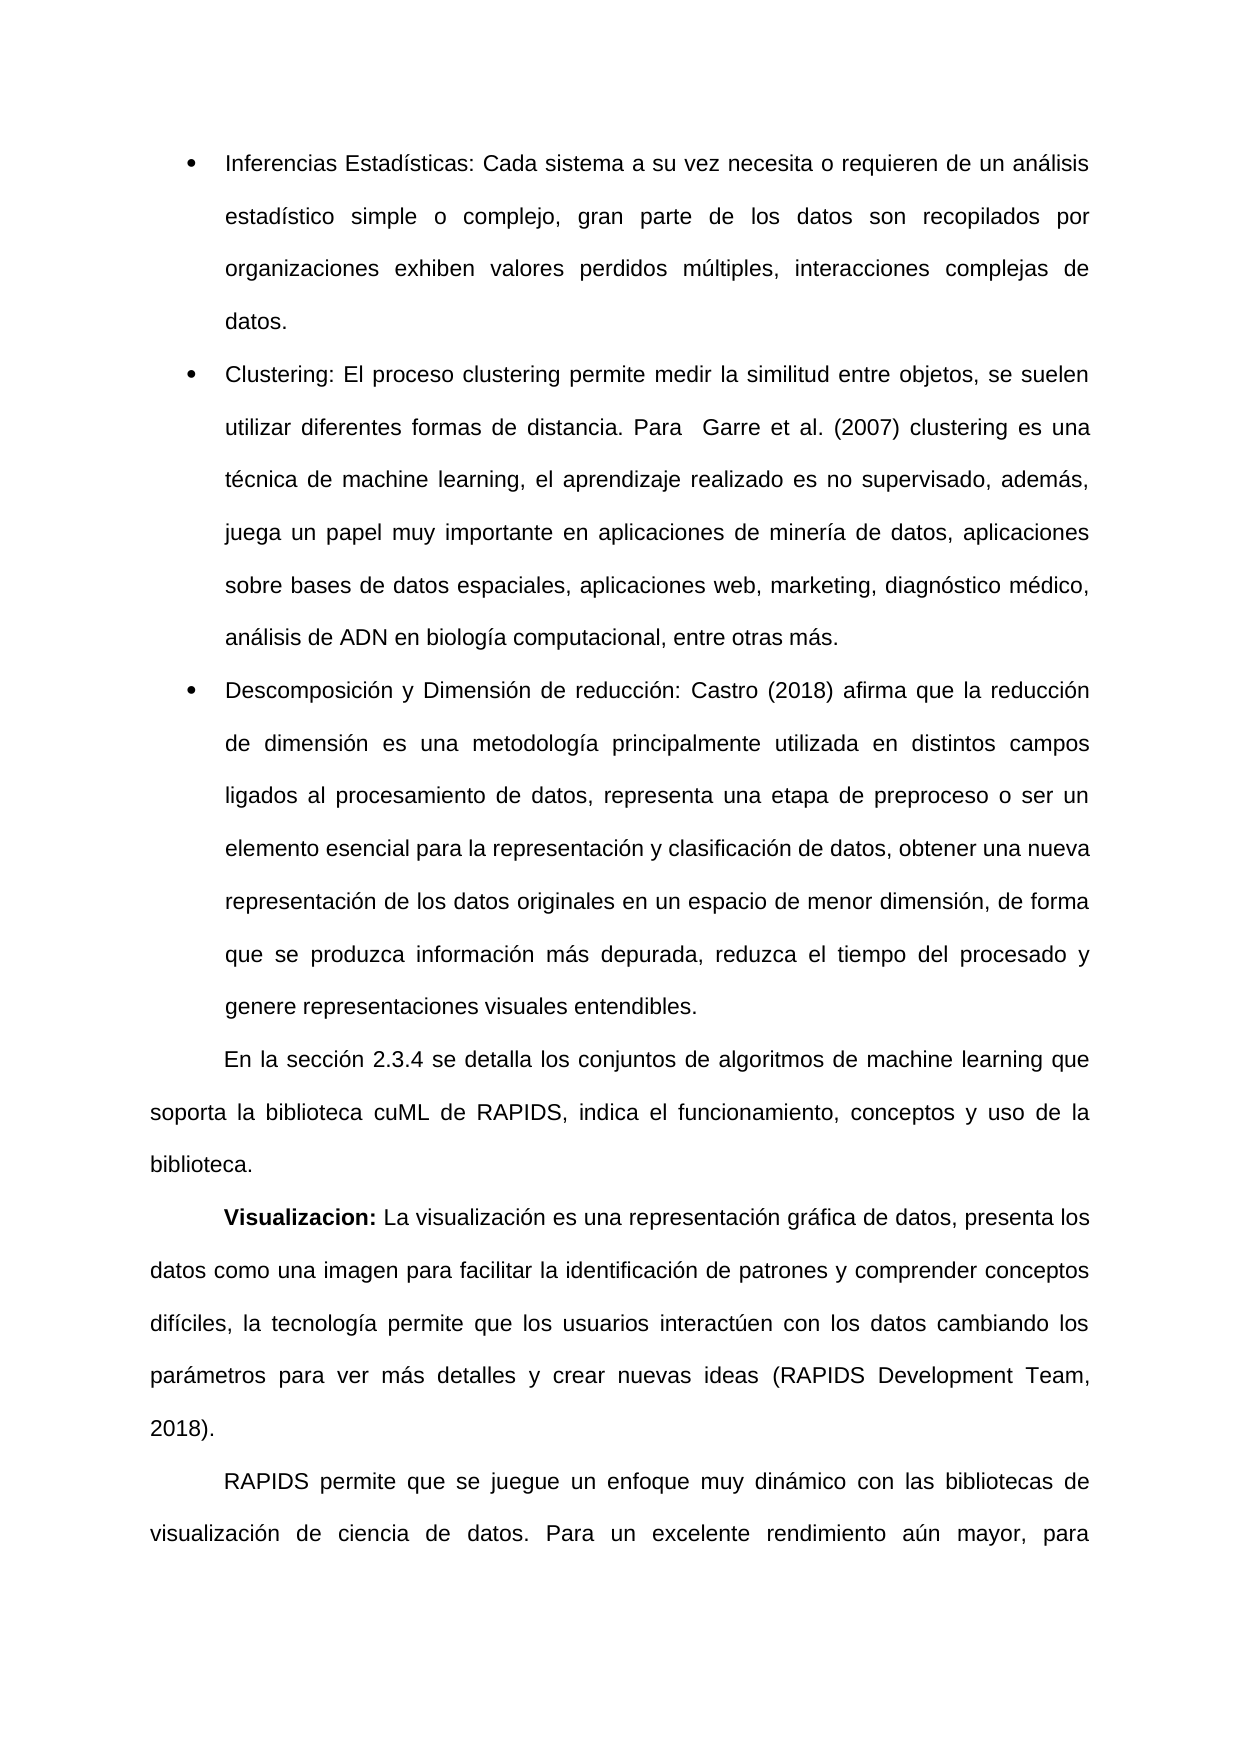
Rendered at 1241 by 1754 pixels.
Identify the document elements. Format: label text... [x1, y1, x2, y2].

list Descomposición y Dimensión de reducción: Castro (2018) afirma que la reducción de dimensión es una metodología principalmente utilizada en distintos campos ligados al procesamiento de datos, representa una etapa de preproceso o ser un elemento esencial para la representación y clasificación de datos, obtener una nueva representación de los datos originales en un espacio de menor dimensión, de forma que se produzca información más depurada, reduzca el tiempo del procesado y genere representaciones visuales entendibles. [187, 677, 1090, 1020]
text Visualizacion: La visualización es una representación gráfica de datos, presenta los datos como una imagen para facilitar la identificación de patrones y comprender conceptos difíciles, la tecnología permite que los usuarios interactúen con los datos cambiando los parámetros para ver más detalles y crear nuevas ideas (RAPIDS Development Team, 2018). [150, 1204, 1090, 1441]
list Inferencias Estadísticas: Cada sistema a su vez necesita o requieren de un análisis estadístico simple o complejo, gran parte de los datos son recopilados por organizaciones exhiben valores perdidos múltiples, interacciones complejas de datos. [187, 150, 1090, 334]
list Clustering: El proceso clustering permite medir la similitud entre objetos, se suelen utilizar diferentes formas de distancia. Para Garre et al. (2007) clustering es una técnica de machine learning, el aprendizaje realizado es no supervisado, además, juega un papel muy importante en aplicaciones de minería de datos, aplicaciones sobre bases de datos espaciales, aplicaciones web, marketing, diagnóstico médico, análisis de ADN en biología computacional, entre otras más. [187, 361, 1090, 651]
text En la sección 2.3.4 se detalla los conjuntos de algoritmos de machine learning que soporta la biblioteca cuML de RAPIDS, indica el funcionamiento, conceptos y uso de la biblioteca. [150, 1046, 1090, 1178]
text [150, 1468, 1090, 1547]
